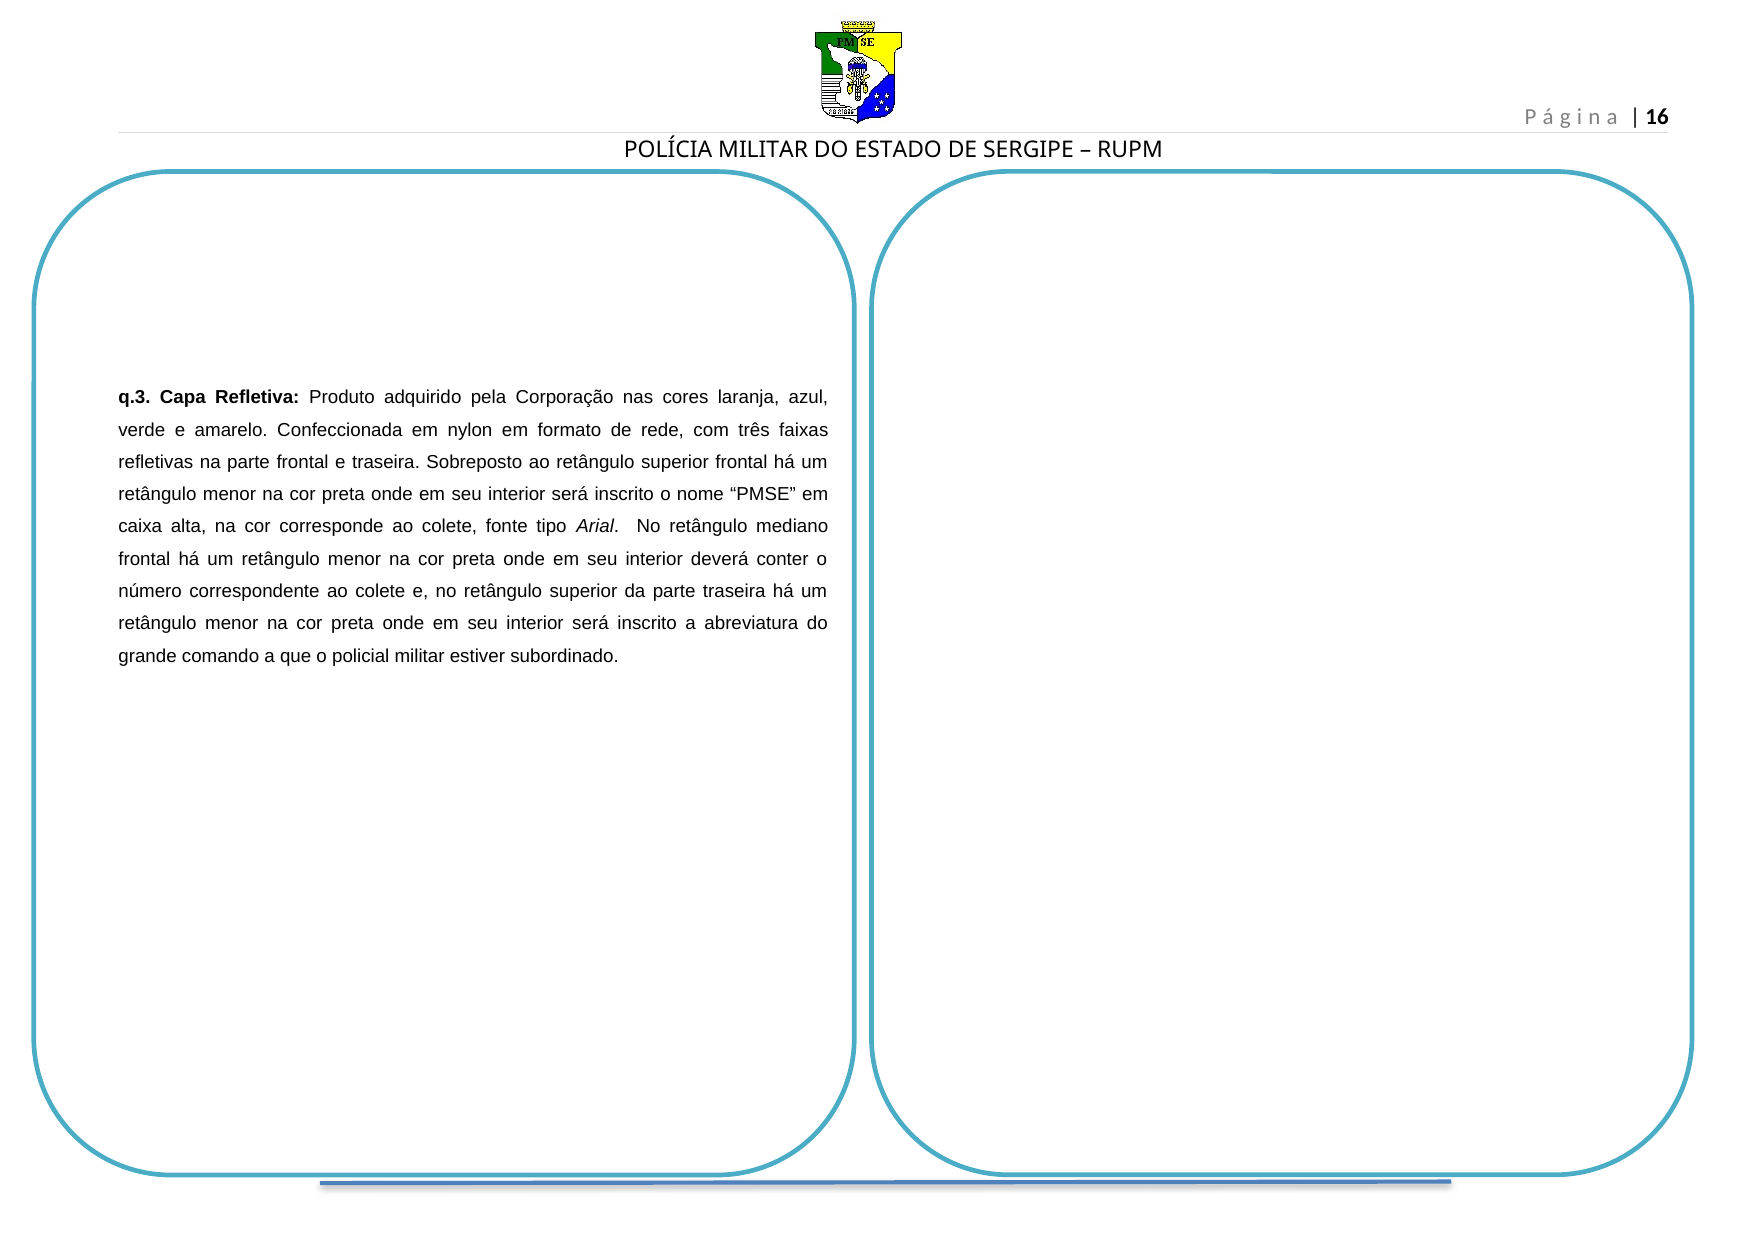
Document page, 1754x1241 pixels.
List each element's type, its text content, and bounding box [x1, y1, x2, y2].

picture [800, 11, 917, 132]
text q.3. Capa Refletiva: Produto adquirido pela Corporação nas cores laranja, azul, verde e amarelo. Confeccionada em nylon em formato de rede, com três faixas refletivas na parte frontal e traseira. Sobreposto ao retângulo superior frontal há um retângulo menor na cor preta onde em seu interior será inscrito o nome “PMSE” em caixa alta, na cor corresponde ao colete, fonte tipo Arial. No retângulo mediano frontal há um retângulo menor na cor preta onde em seu interior deverá conter o número correspondente ao colete e, no retângulo superior da parte traseira há um retângulo menor na cor preta onde em seu interior será inscrito a abreviatura do grande comando a que o policial militar estiver subordinado. [118, 280, 828, 560]
